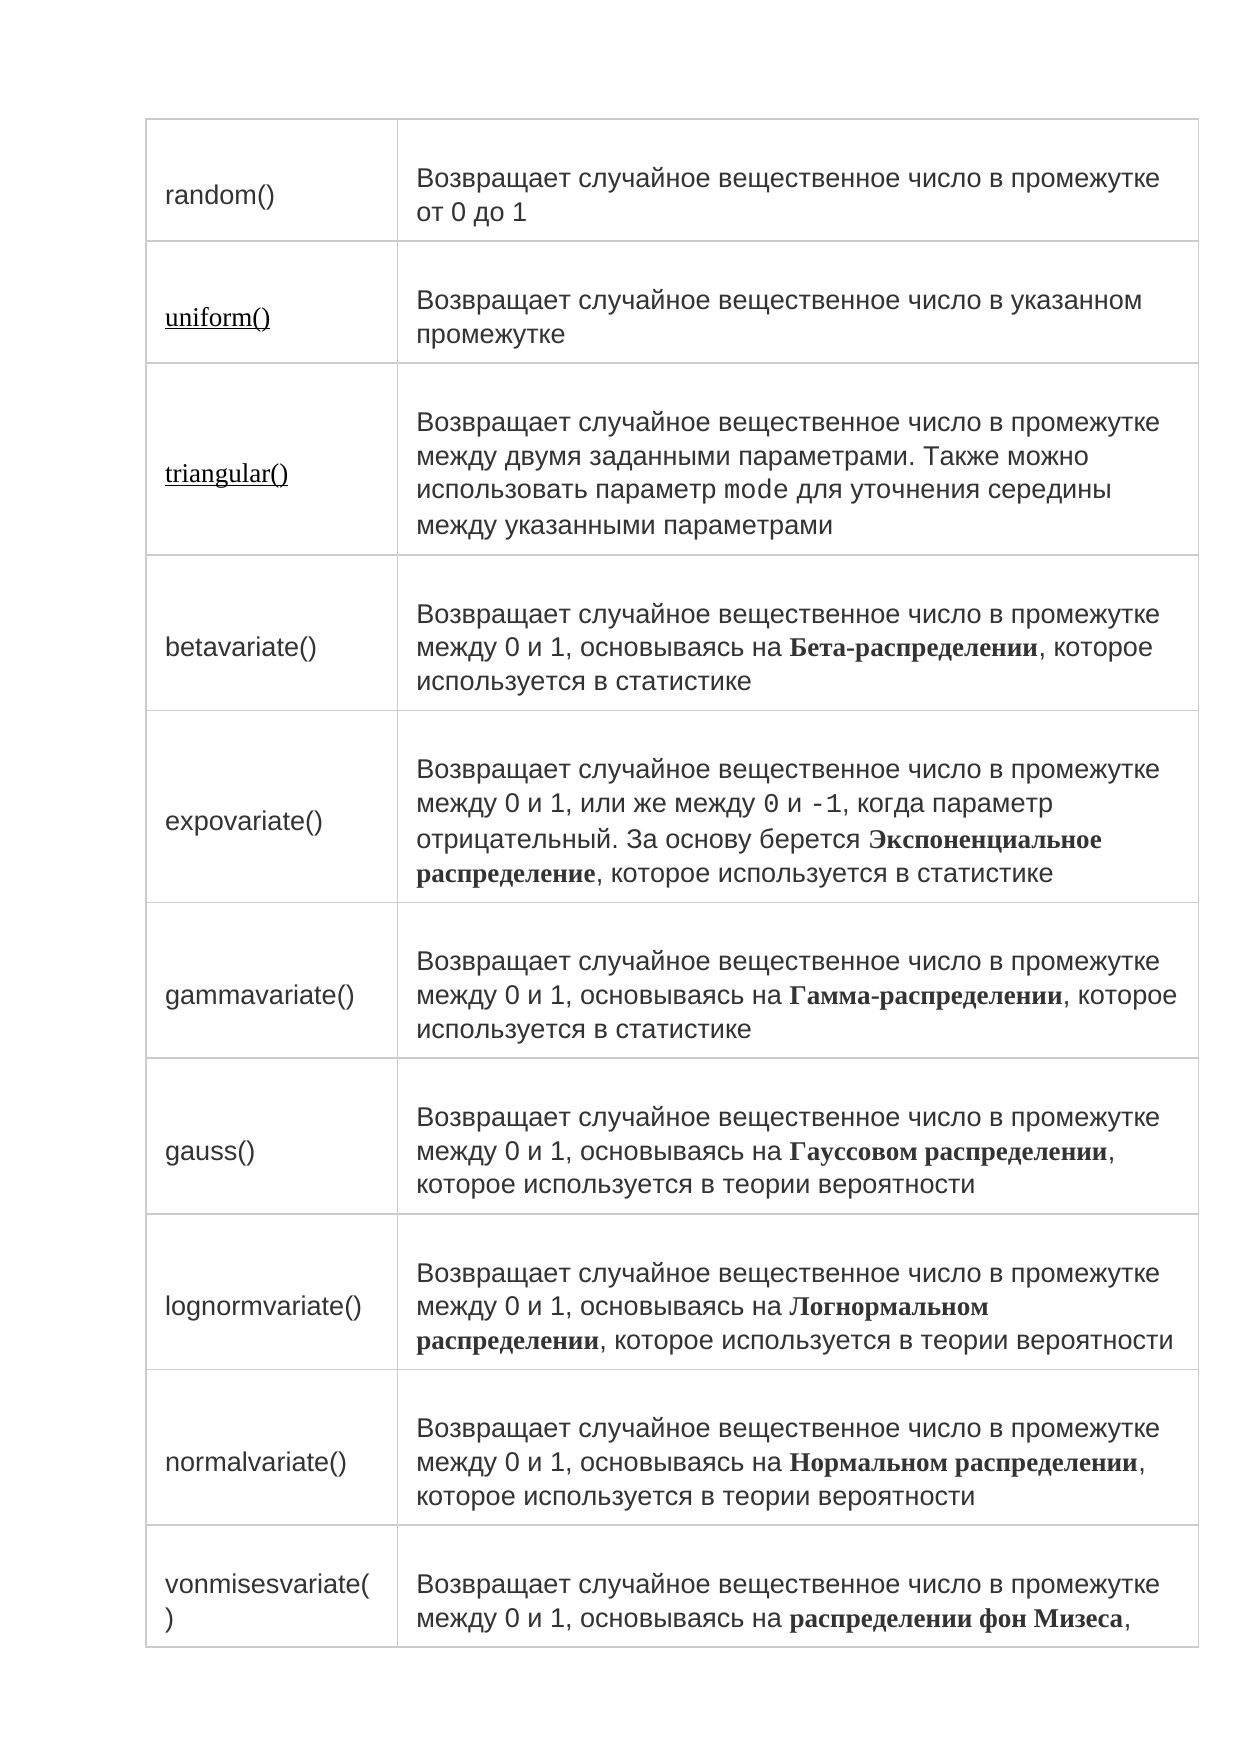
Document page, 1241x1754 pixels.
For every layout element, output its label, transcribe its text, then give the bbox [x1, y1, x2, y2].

table_cell random() [147, 120, 397, 240]
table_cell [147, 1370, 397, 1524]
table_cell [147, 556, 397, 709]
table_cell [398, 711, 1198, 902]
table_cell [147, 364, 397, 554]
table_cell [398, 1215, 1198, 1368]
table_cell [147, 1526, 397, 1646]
table_cell Возвращает случайное вещественное число в указанном промежутке [398, 242, 1198, 362]
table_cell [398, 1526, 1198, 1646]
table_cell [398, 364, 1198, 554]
table_cell Возвращает случайное вещественное число в промежутке от 0 до 1 [398, 120, 1198, 240]
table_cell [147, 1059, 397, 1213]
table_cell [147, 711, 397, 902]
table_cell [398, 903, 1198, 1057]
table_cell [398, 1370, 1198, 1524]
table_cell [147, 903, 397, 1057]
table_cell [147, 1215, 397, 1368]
table_cell uniform() [147, 242, 397, 362]
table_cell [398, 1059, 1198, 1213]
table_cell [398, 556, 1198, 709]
